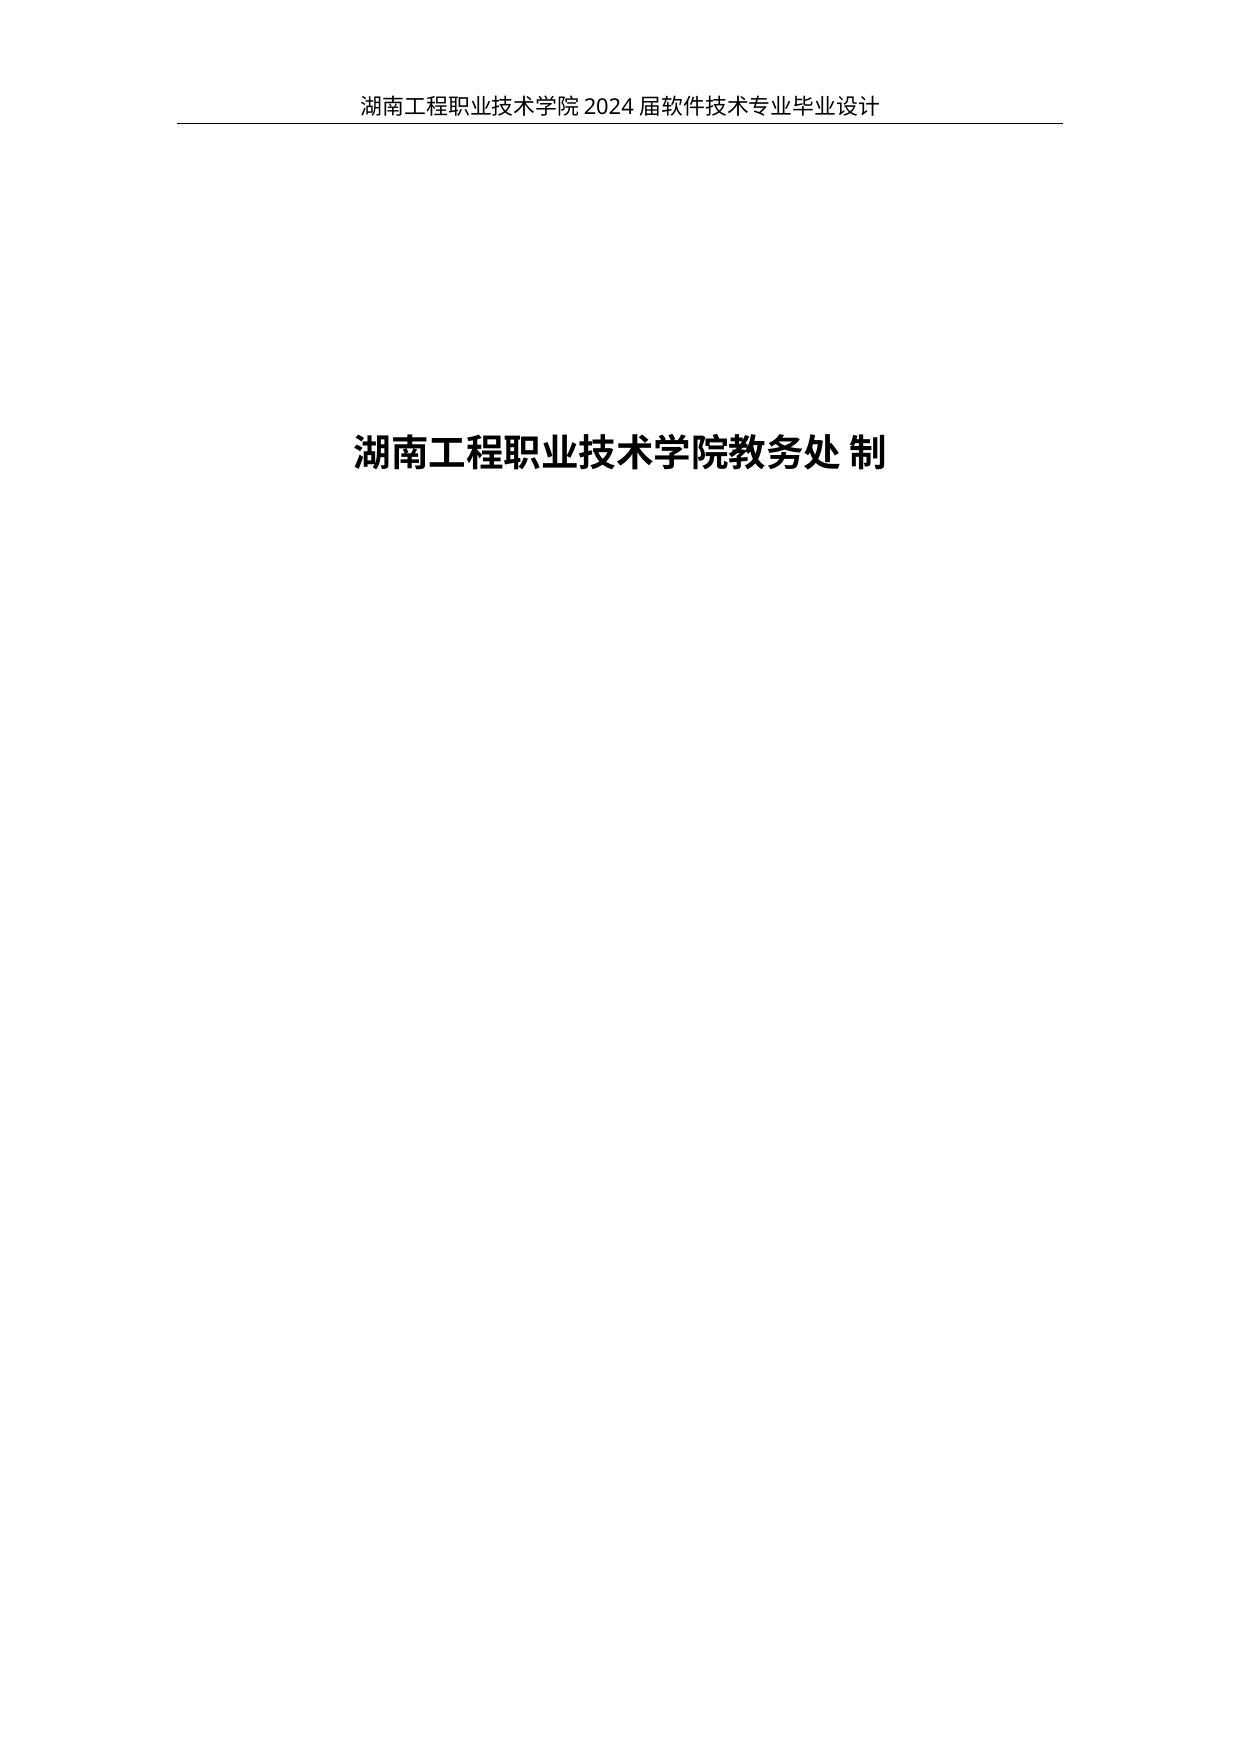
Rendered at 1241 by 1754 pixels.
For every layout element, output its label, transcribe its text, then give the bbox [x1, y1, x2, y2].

text 湖南工程职业技术学院教务处 制 [177, 417, 1063, 482]
